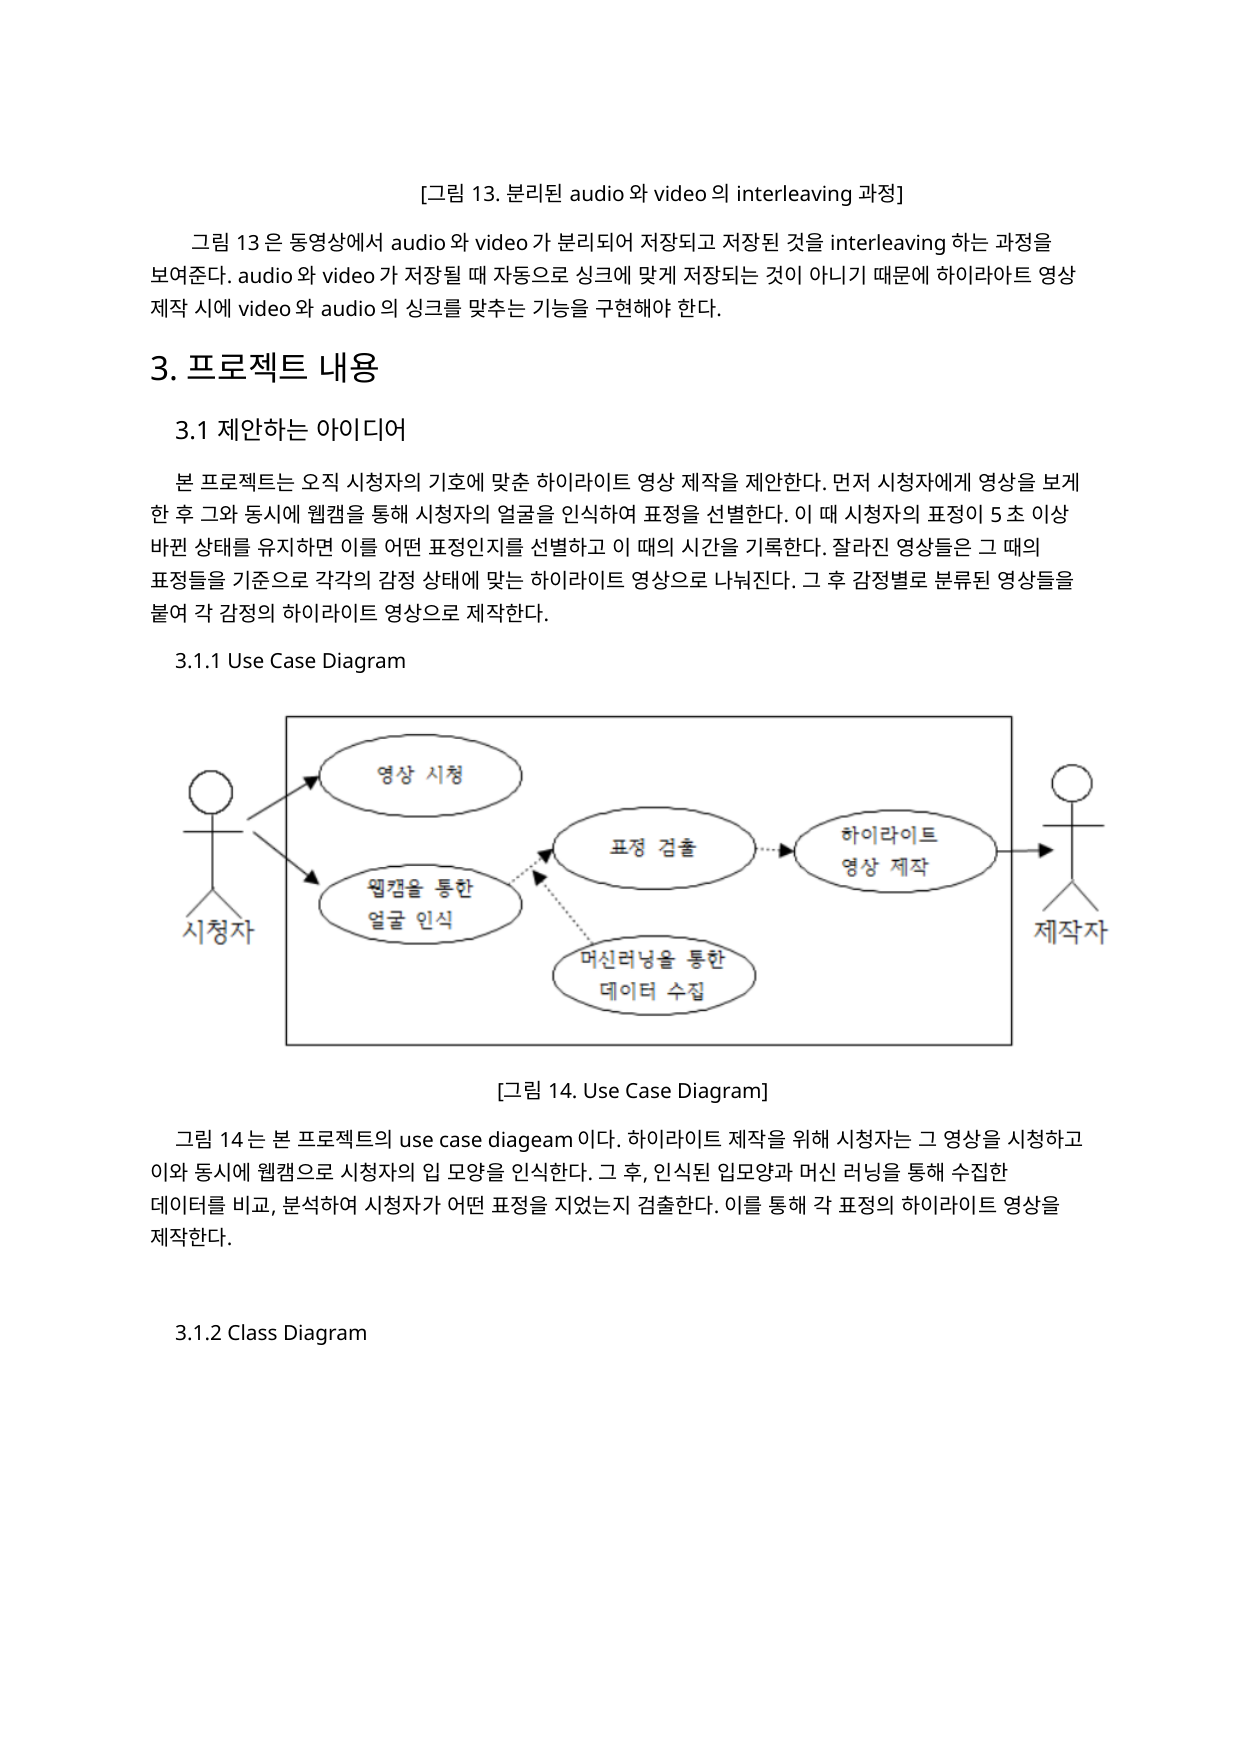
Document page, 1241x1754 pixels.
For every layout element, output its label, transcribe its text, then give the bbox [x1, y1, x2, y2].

text 그림 14는 본 프로젝트의 use case diageam이다. 하이라이트 제작을 위해 시청자는 그 영상을 시청하고 이와 동시에 웹캠으로 시청자의 입 모양을 인식한다. 그 후, 인식된 입모양과 머신 러닝을 통해 수집한 데이터를 비교, 분석하여 시청자가 어떤 표정을 지었는지 검출한다. 이를 통해 각 표정의 하이라이트 영상을 제작한다. [150, 1123, 1090, 1252]
text 3.1 제안하는 아이디어 [150, 410, 1090, 447]
text [그림 14. Use Case Diagram] [150, 1074, 1090, 1104]
picture [175, 693, 1116, 1056]
text 그림 13은 동영상에서 audio와 video가 분리되어 저장되고 저장된 것을 interleaving하는 과정을 보여준다. audio와 video가 저장될 때 자동으로 싱크에 맞게 저장되는 것이 아니기 때문에 하이라아트 영상 제작 시에 video와 audio의 싱크를 맞추는 기능을 구현해야 한다. [150, 227, 1090, 322]
text 3.1.2 Class Diagram [150, 1318, 1090, 1347]
text 본 프로젝트는 오직 시청자의 기호에 맞춘 하이라이트 영상 제작을 제안한다. 먼저 시청자에게 영상을 보게 한 후 그와 동시에 웹캠을 통해 시청자의 얼굴을 인식하여 표정을 선별한다. 이 때 시청자의 표정이 5초 이상 바뀐 상태를 유지하면 이를 어떤 표정인지를 선별하고 이 때의 시간을 기록한다. 잘라진 영상들은 그 때의 표정들을 기준으로 각각의 감정 상태에 맞는 하이라이트 영상으로 나눠진다. 그 후 감정별로 분류된 영상들을 붙여 각 감정의 하이라이트 영상으로 제작한다. [150, 466, 1090, 627]
text [그림 13. 분리된 audio와 video의 interleaving 과정] [212, 177, 1090, 207]
text 3. 프로젝트 내용 [150, 341, 1090, 390]
text 3.1.1 Use Case Diagram [150, 646, 1090, 675]
